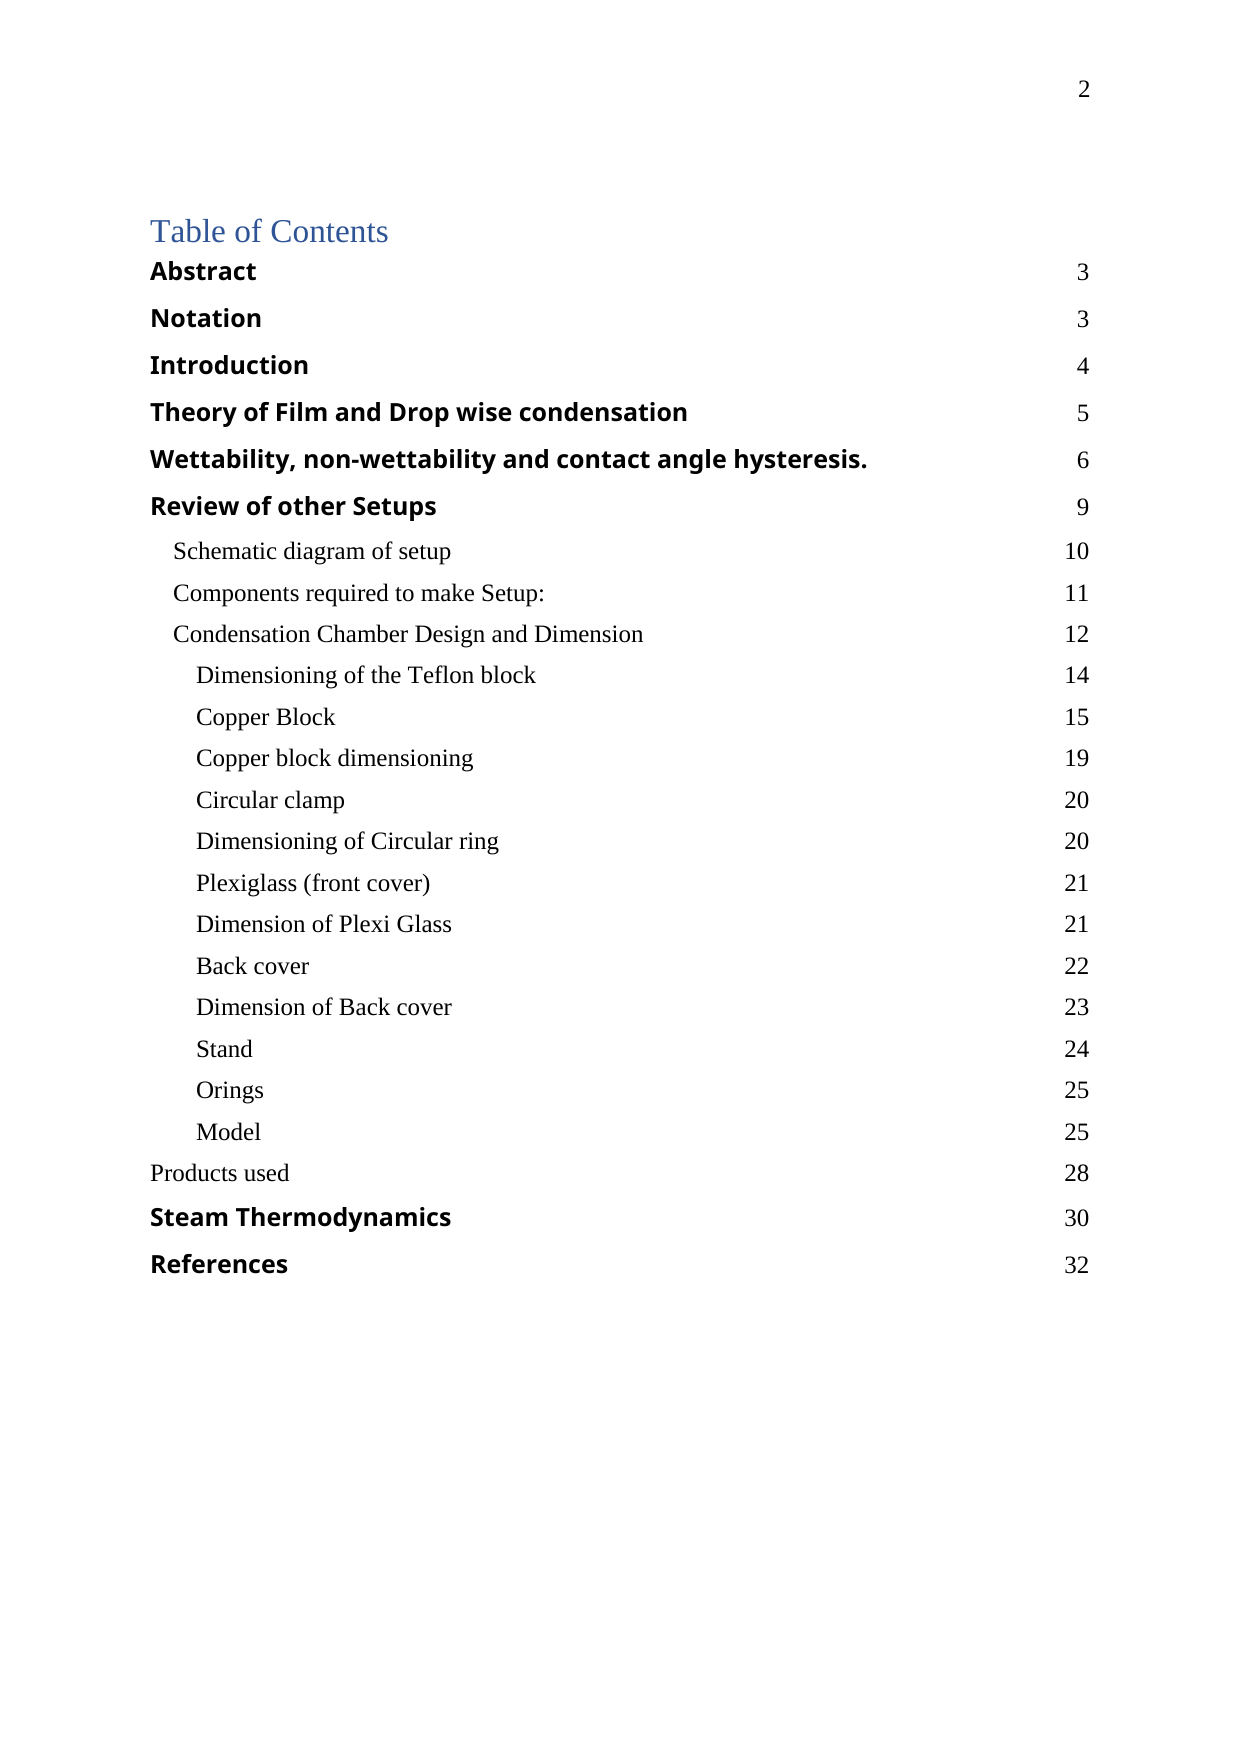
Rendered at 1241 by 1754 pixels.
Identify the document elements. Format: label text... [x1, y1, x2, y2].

text Table of Contents [150, 212, 1090, 250]
